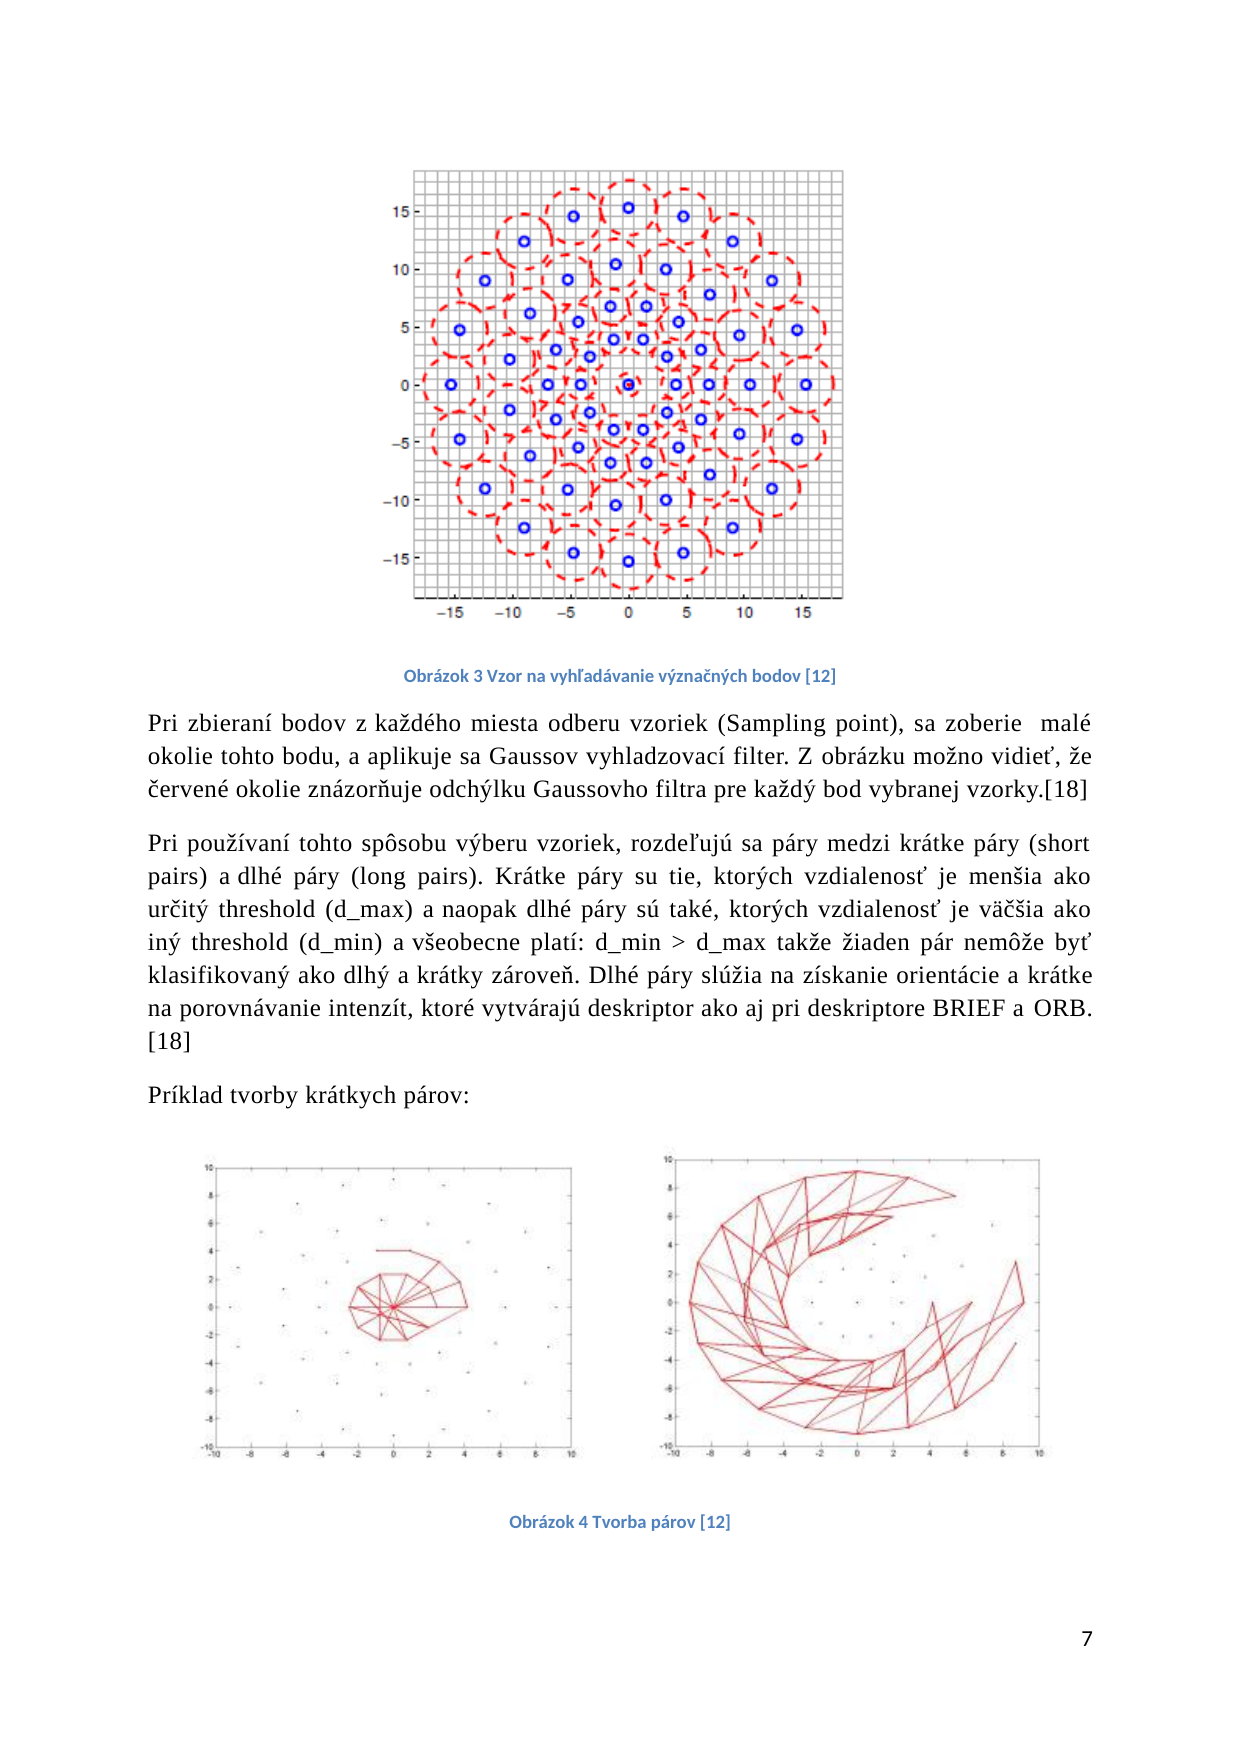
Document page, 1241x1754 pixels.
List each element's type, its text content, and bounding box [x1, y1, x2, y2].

text Obrázok 4 Tvorba párov [12] [148, 1510, 1093, 1533]
picture [156, 1134, 1084, 1485]
text Príklad tvorby krátkych párov: [148, 1080, 1093, 1109]
picture [368, 147, 872, 640]
text Pri zbieraní bodov z každého miesta odberu vzoriek (Sampling point), sa zoberie malé okolie tohto bodu, a aplikuje sa Gaussov vyhladzovací filter. Z obrázku možno vidieť, že červené okolie znázorňuje odchýlku Gaussovho filtra pre každý bod vybranej vzorky.[18] [148, 708, 1093, 803]
text Pri používaní tohto spôsobu výberu vzoriek, rozdeľujú sa páry medzi krátke páry (short pairs) a dlhé páry (long pairs). Krátke páry su tie, ktorých vzdialenosť je menšia ako určitý threshold (d_max) a naopak dlhé páry sú také, ktorých vzdialenosť je väčšia ako iný threshold (d_min) a všeobecne platí: d_min > d_max takže žiaden pár nemôže byť klasifikovaný ako dlhý a krátky zároveň. Dlhé páry slúžia na získanie orientácie a krátke na porovnávanie intenzít, ktoré vytvárajú deskriptor ako aj pri deskriptore BRIEF a ORB.[18] [148, 828, 1093, 1055]
text Obrázok 3 Vzor na vyhľadávanie význačných bodov [12] [148, 664, 1093, 687]
